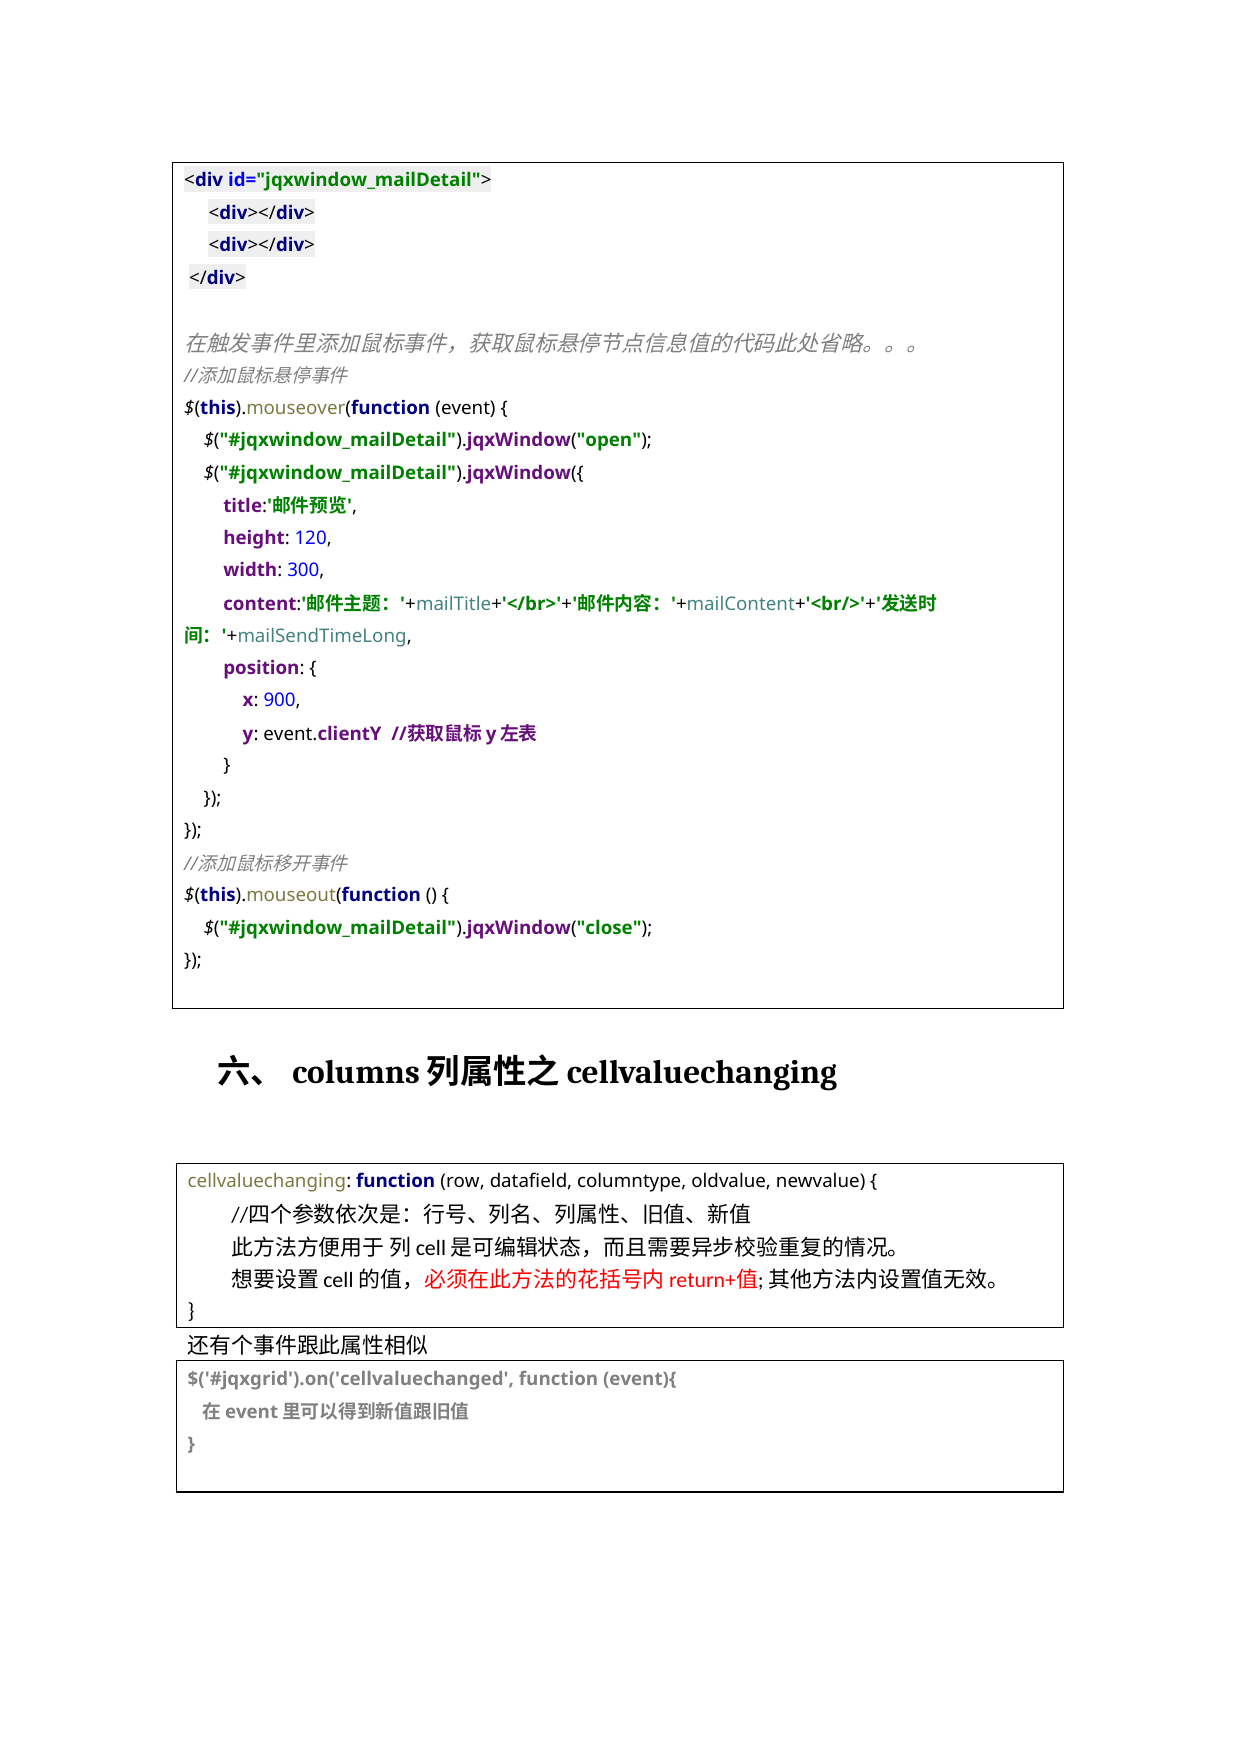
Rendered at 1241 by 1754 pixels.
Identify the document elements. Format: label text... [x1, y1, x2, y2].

subtitle columns列属性之cellvaluechanging [217, 1036, 1053, 1101]
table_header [173, 163, 1063, 1008]
text 还有个事件跟此属性相似 [187, 1328, 1053, 1360]
table_header $('#jqxgrid').on('cellvaluechanged', function (event){ 在event里可以得到新值跟旧值 } [177, 1361, 1063, 1491]
table_header cellvaluechanging: function (row, datafield, columntype, oldvalue, newvalue) { //四个参数依次是：行号、列名、列属性、旧值、新值 此方法方便用于 列cell是可编辑状态，而且需要异步校验重复的情况。 想要设置cell 的值，必须在此方法的花括号内return+值; 其他方法内设置值无效。 } [177, 1164, 1063, 1327]
